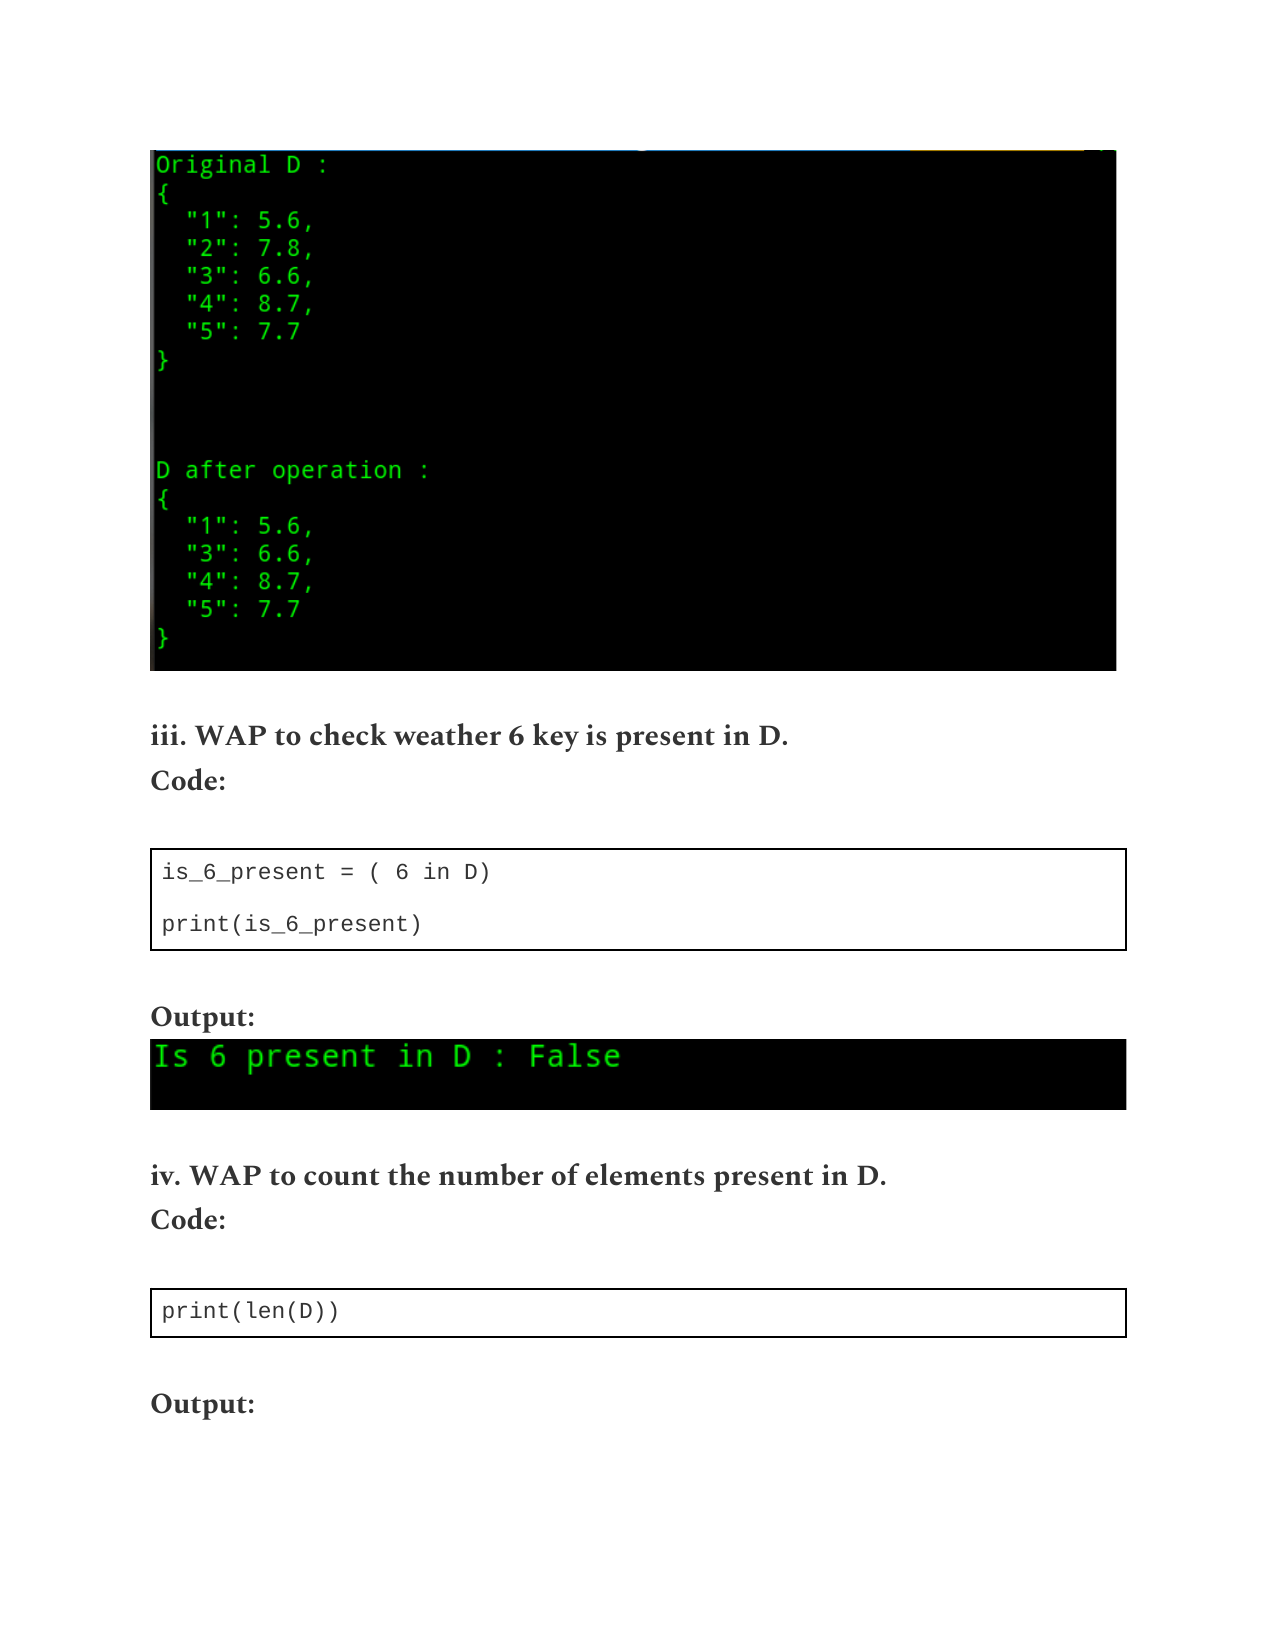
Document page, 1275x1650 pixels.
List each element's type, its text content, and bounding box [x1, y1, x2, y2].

text iv. WAP to count the number of elements present in D. [150, 1154, 1125, 1199]
text Output: [150, 995, 1125, 1039]
text Code: [150, 1199, 1125, 1243]
picture [150, 1039, 1127, 1110]
text Code: [150, 759, 1125, 803]
text Output: [150, 1383, 1125, 1427]
table_header print(len(D)) [152, 1290, 1125, 1336]
text iii. WAP to check weather 6 key is present in D. [150, 715, 1125, 759]
picture [150, 150, 1117, 671]
table_header is_6_present = ( 6 in D) print(is_6_present) [152, 850, 1125, 949]
